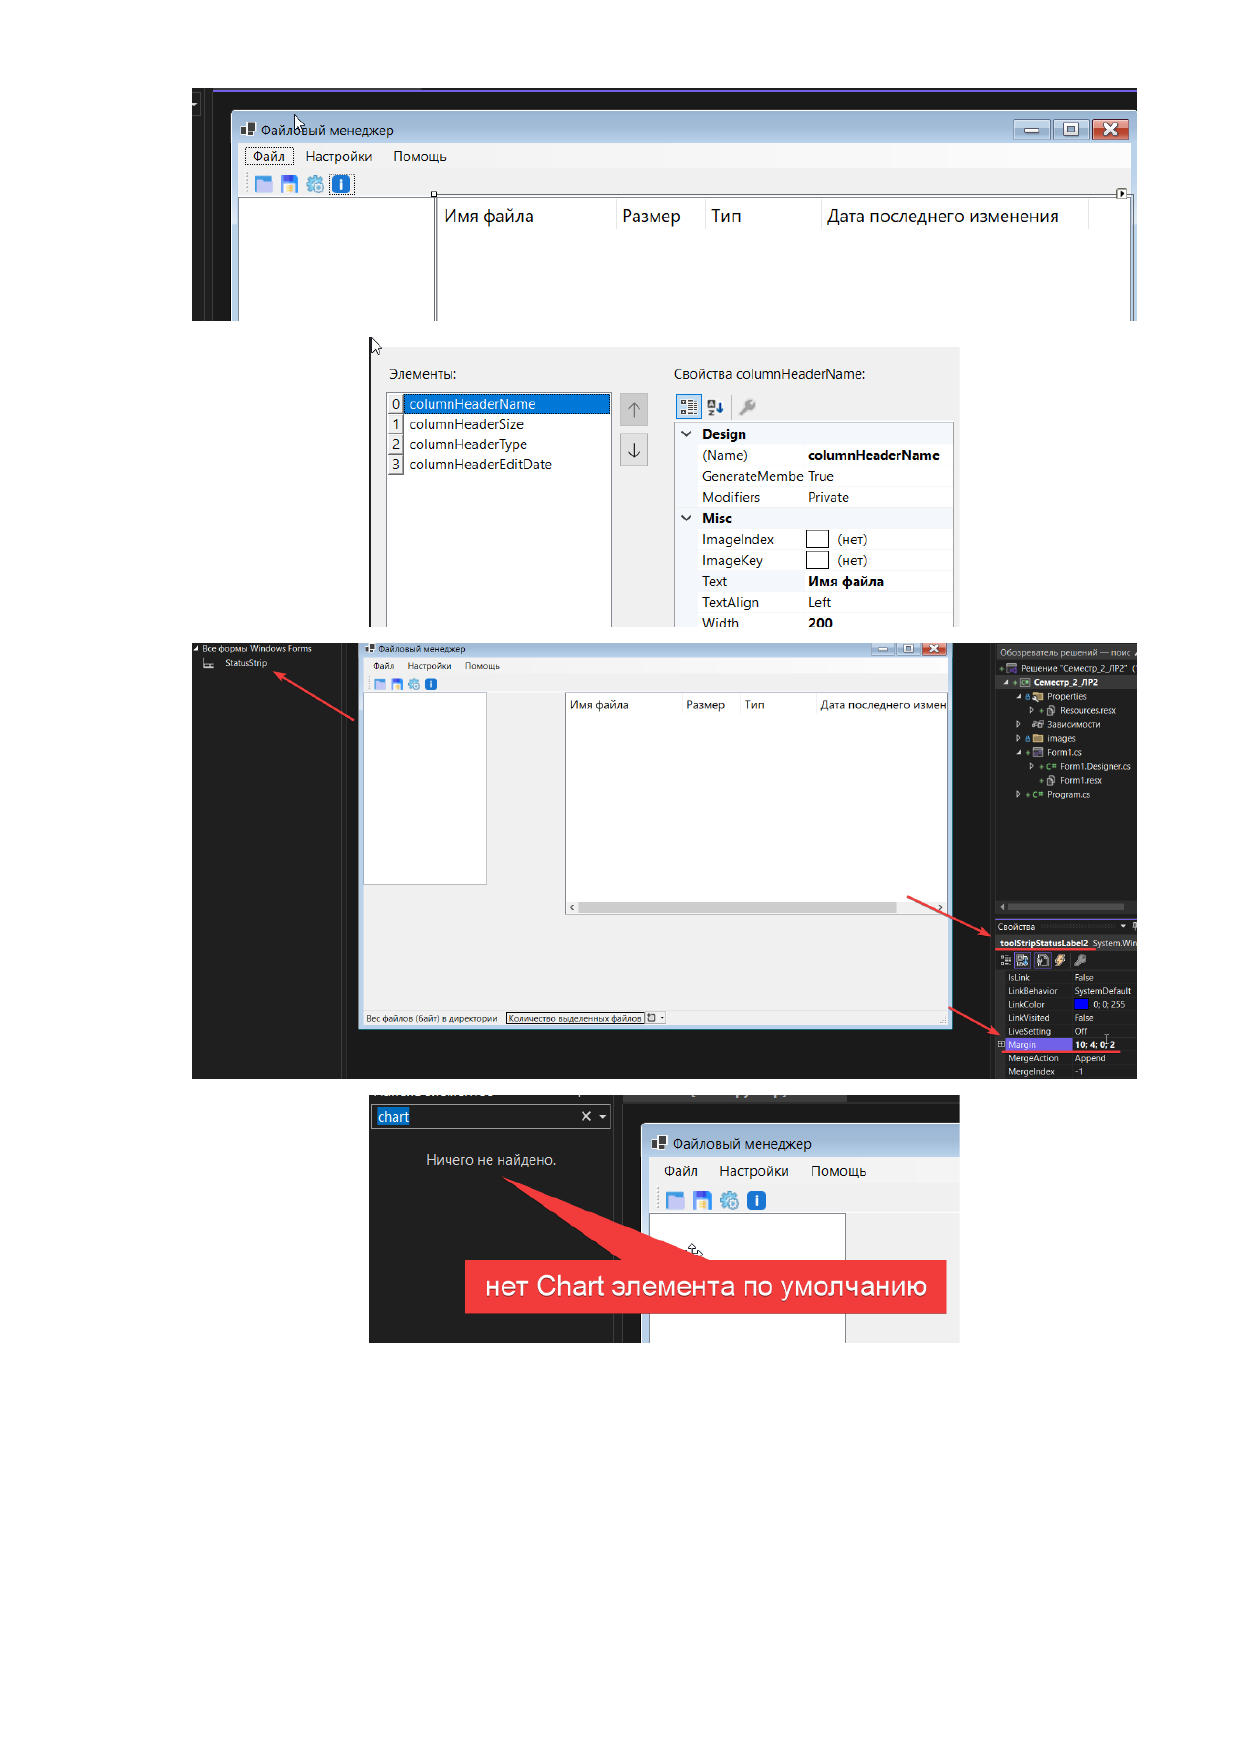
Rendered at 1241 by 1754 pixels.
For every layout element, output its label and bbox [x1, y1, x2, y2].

picture [192, 643, 1137, 1079]
picture [369, 1095, 960, 1343]
picture [192, 88, 1137, 321]
picture [369, 337, 960, 627]
